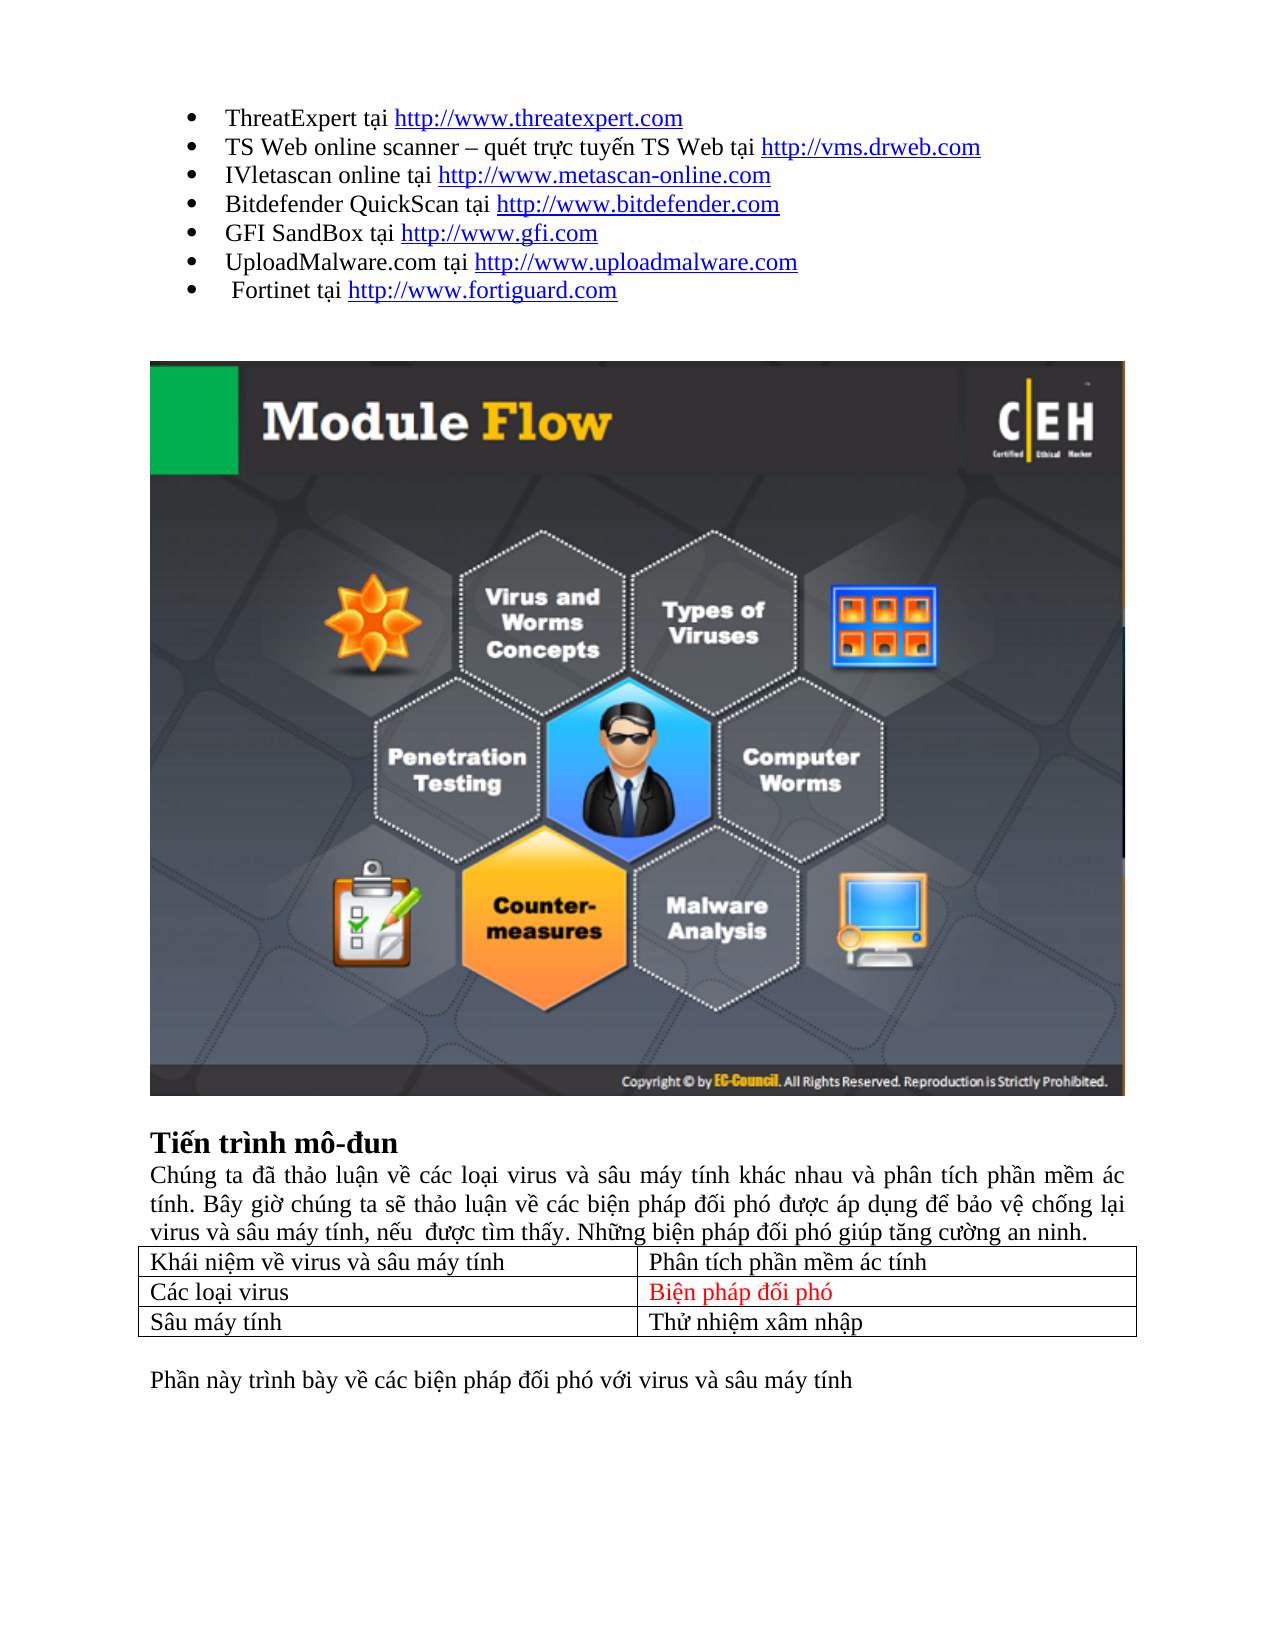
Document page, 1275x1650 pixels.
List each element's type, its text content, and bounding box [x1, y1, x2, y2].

table_header Phân tích phần mềm ác tính [638, 1247, 1136, 1276]
list Bitdefender QuickScan tại http://www.bitdefender.com [187, 189, 1125, 218]
list TS Web online scanner – quét trực tuyến TS Web tại http://vms.drweb.com [187, 132, 1125, 161]
list IVletascan online tại http://www.metascan-online.com [187, 161, 1125, 189]
list UploadMalware.com tại http://www.uploadmalware.com [187, 247, 1125, 276]
table_cell Biện pháp đối phó [638, 1277, 1136, 1306]
table_header Khái niệm về virus và sâu máy tính [139, 1247, 637, 1276]
list Fortinet tại http://www.fortiguard.com [187, 276, 1125, 304]
list ThreatExpert tại http://www.threatexpert.com [187, 103, 1125, 132]
picture [150, 361, 1125, 1096]
table_cell Sâu máy tính [139, 1307, 637, 1336]
table_cell Thử nhiệm xâm nhập [638, 1307, 1136, 1336]
text Phần này trình bày về các biện pháp đối phó với virus và sâu máy tính [150, 1365, 1125, 1394]
table_cell Các loại virus [139, 1277, 637, 1306]
text Tiến trình mô-đun [150, 1124, 1125, 1160]
text Chúng ta đã thảo luận về các loại virus và sâu máy tính khác nhau và phân tích phần mềm ác tính. Bây giờ chúng ta sẽ thảo luận về các biện pháp đối phó được áp dụng để bảo vệ chống lại virus và sâu máy tính, nếu được tìm thấy. Những biện pháp đối phó giúp tăng cường an ninh. [150, 1160, 1125, 1246]
list GFI SandBox tại http://www.gfi.com [187, 218, 1125, 247]
